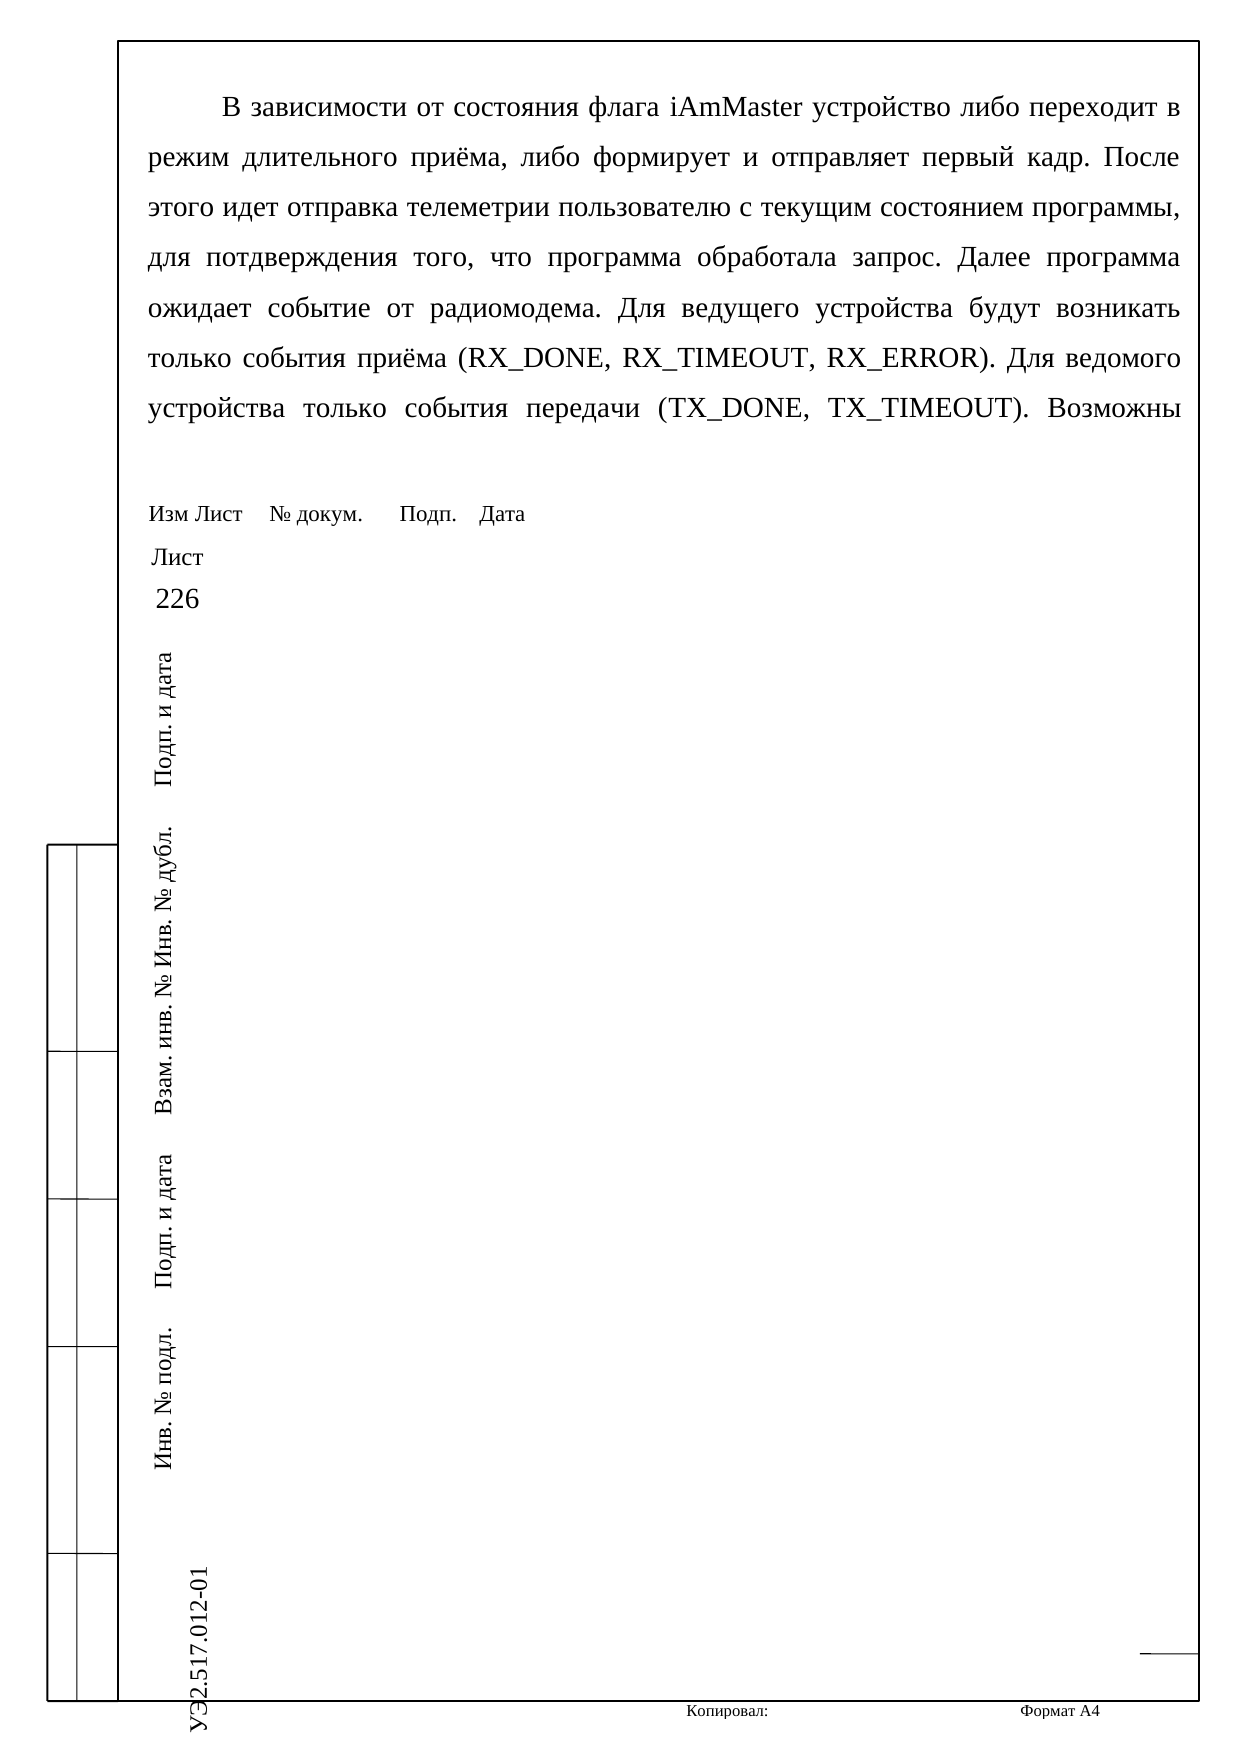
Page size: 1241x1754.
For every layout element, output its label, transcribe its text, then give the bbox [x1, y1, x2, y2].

text В зависимости от состояния флага iAmMaster устройство либо переходит в режим длительного приёма, либо формирует и отправляет первый кадр. После этого идет отправка телеметрии пользователю с текущим состоянием программы, для потдверждения того, что программа обработала запрос. Далее программа ожидает событие от радиомодема. Для ведущего устройства будут возникать только события приёма (RX_DONE, RX_TIMEOUT, RX_ERROR). Для ведомого устройства только события передачи (TX_DONE, TX_TIMEOUT). Возможны следующие варианты поведения программы, в зависимости от полученного события: [148, 89, 1181, 424]
